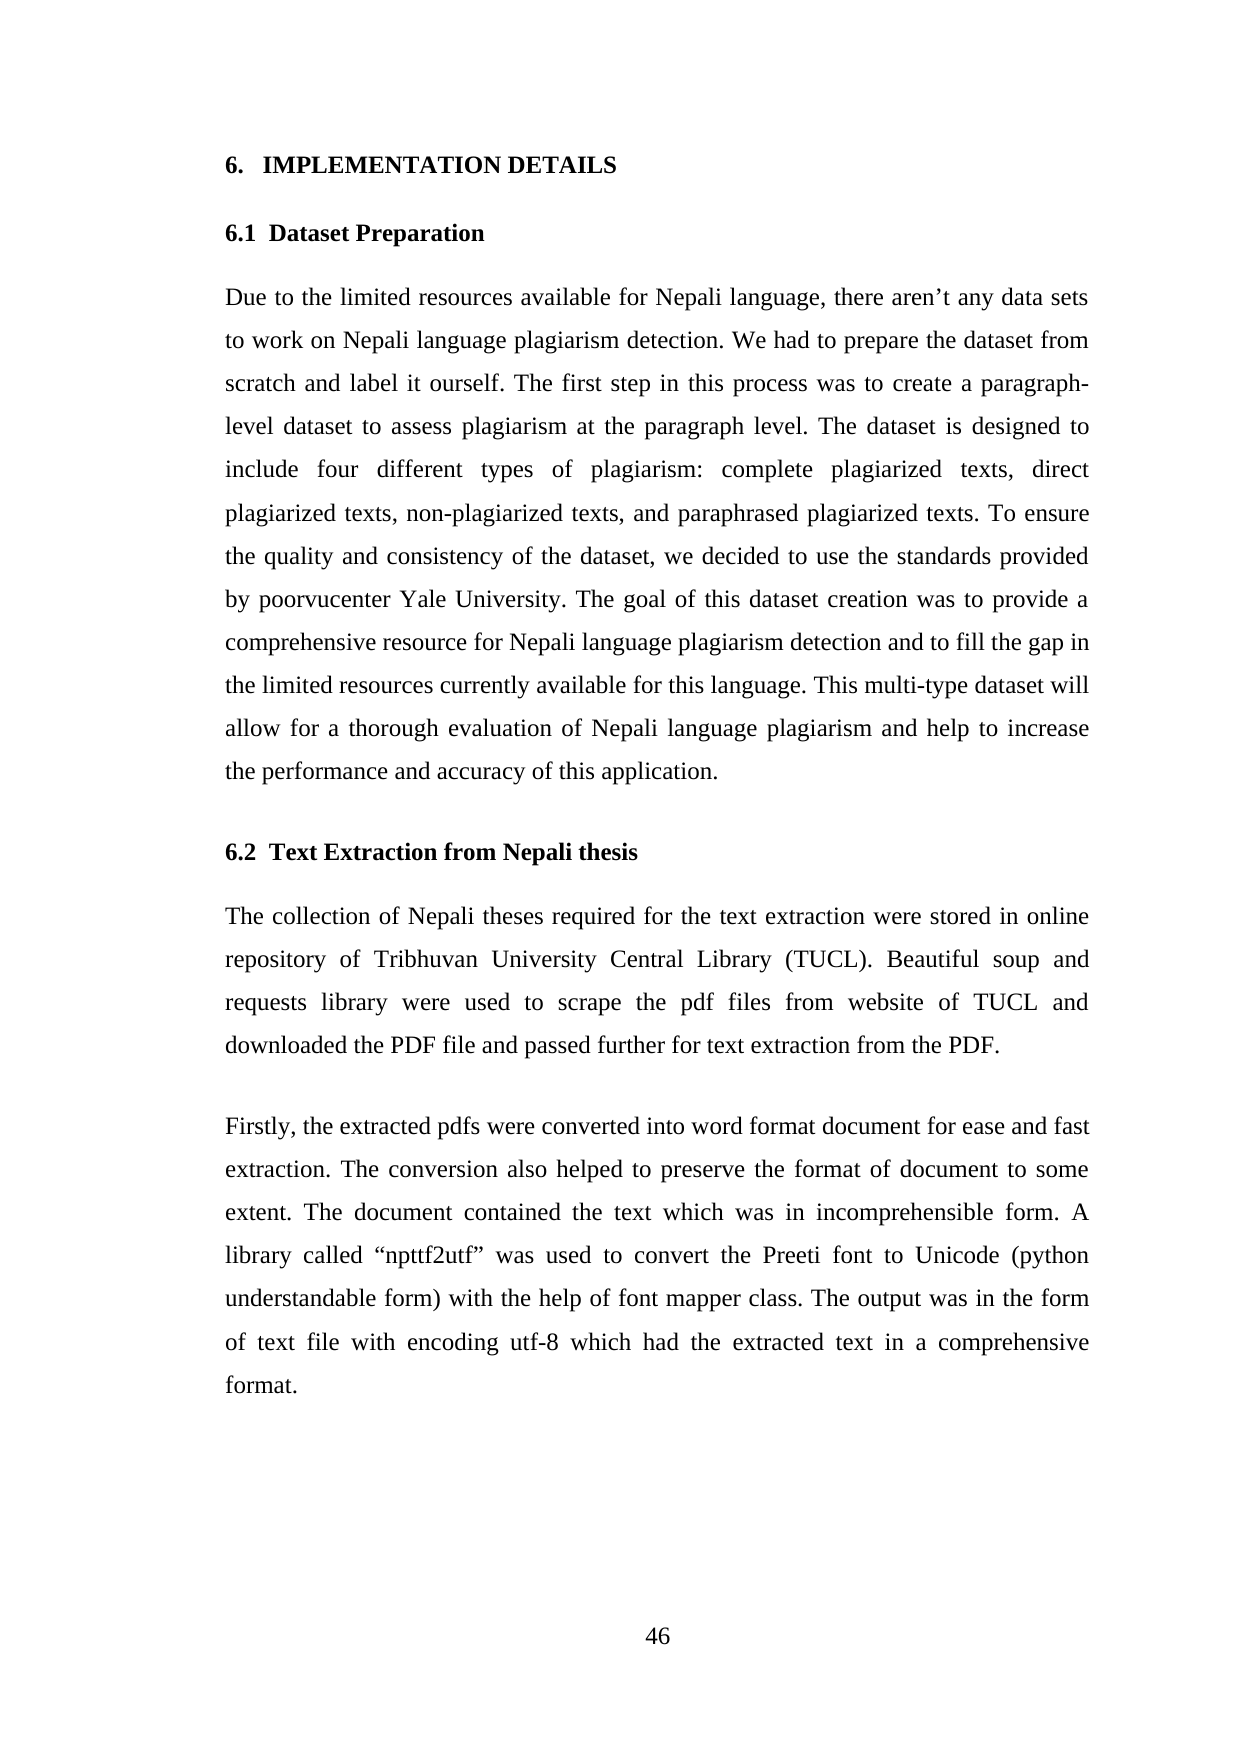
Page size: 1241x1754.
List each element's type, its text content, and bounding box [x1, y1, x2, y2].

text The collection of Nepali theses required for the text extraction were stored in online repository of Tribhuvan University Central Library (TUCL). Beautiful soup and requests library were used to scrape the pdf files from website of TUCL and downloaded the PDF file and passed further for text extraction from the PDF. [225, 901, 1090, 1059]
subtitle IMPLEMENTATION DETAILS [225, 150, 1090, 179]
subtitle Dataset Preparation [225, 218, 1090, 247]
text Firstly, the extracted pdfs were converted into word format document for ease and fast extraction. The conversion also helped to preserve the format of document to some extent. The document contained the text which was in incomprehensible form. A library called “npttf2utf” was used to convert the Preeti font to Unicode (python understandable form) with the help of font mapper class. The output was in the form of text file with encoding utf-8 which had the extracted text in a comprehensive format. [225, 1111, 1090, 1398]
subtitle Text Extraction from Nepali thesis [225, 837, 1090, 866]
text Due to the limited resources available for Nepali language, there aren’t any data sets to work on Nepali language plagiarism detection. We had to prepare the dataset from scratch and label it ourself. The first step in this process was to create a paragraph-level dataset to assess plagiarism at the paragraph level. The dataset is designed to include four different types of plagiarism: complete plagiarized texts, direct plagiarized texts, non-plagiarized texts, and paraphrased plagiarized texts. To ensure the quality and consistency of the dataset, we decided to use the standards provided by poorvucenter Yale University. The goal of this dataset creation was to provide a comprehensive resource for Nepali language plagiarism detection and to fill the gap in the limited resources currently available for this language. This multi-type dataset will allow for a thorough evaluation of Nepali language plagiarism and help to increase the performance and accuracy of this application. [225, 282, 1090, 785]
